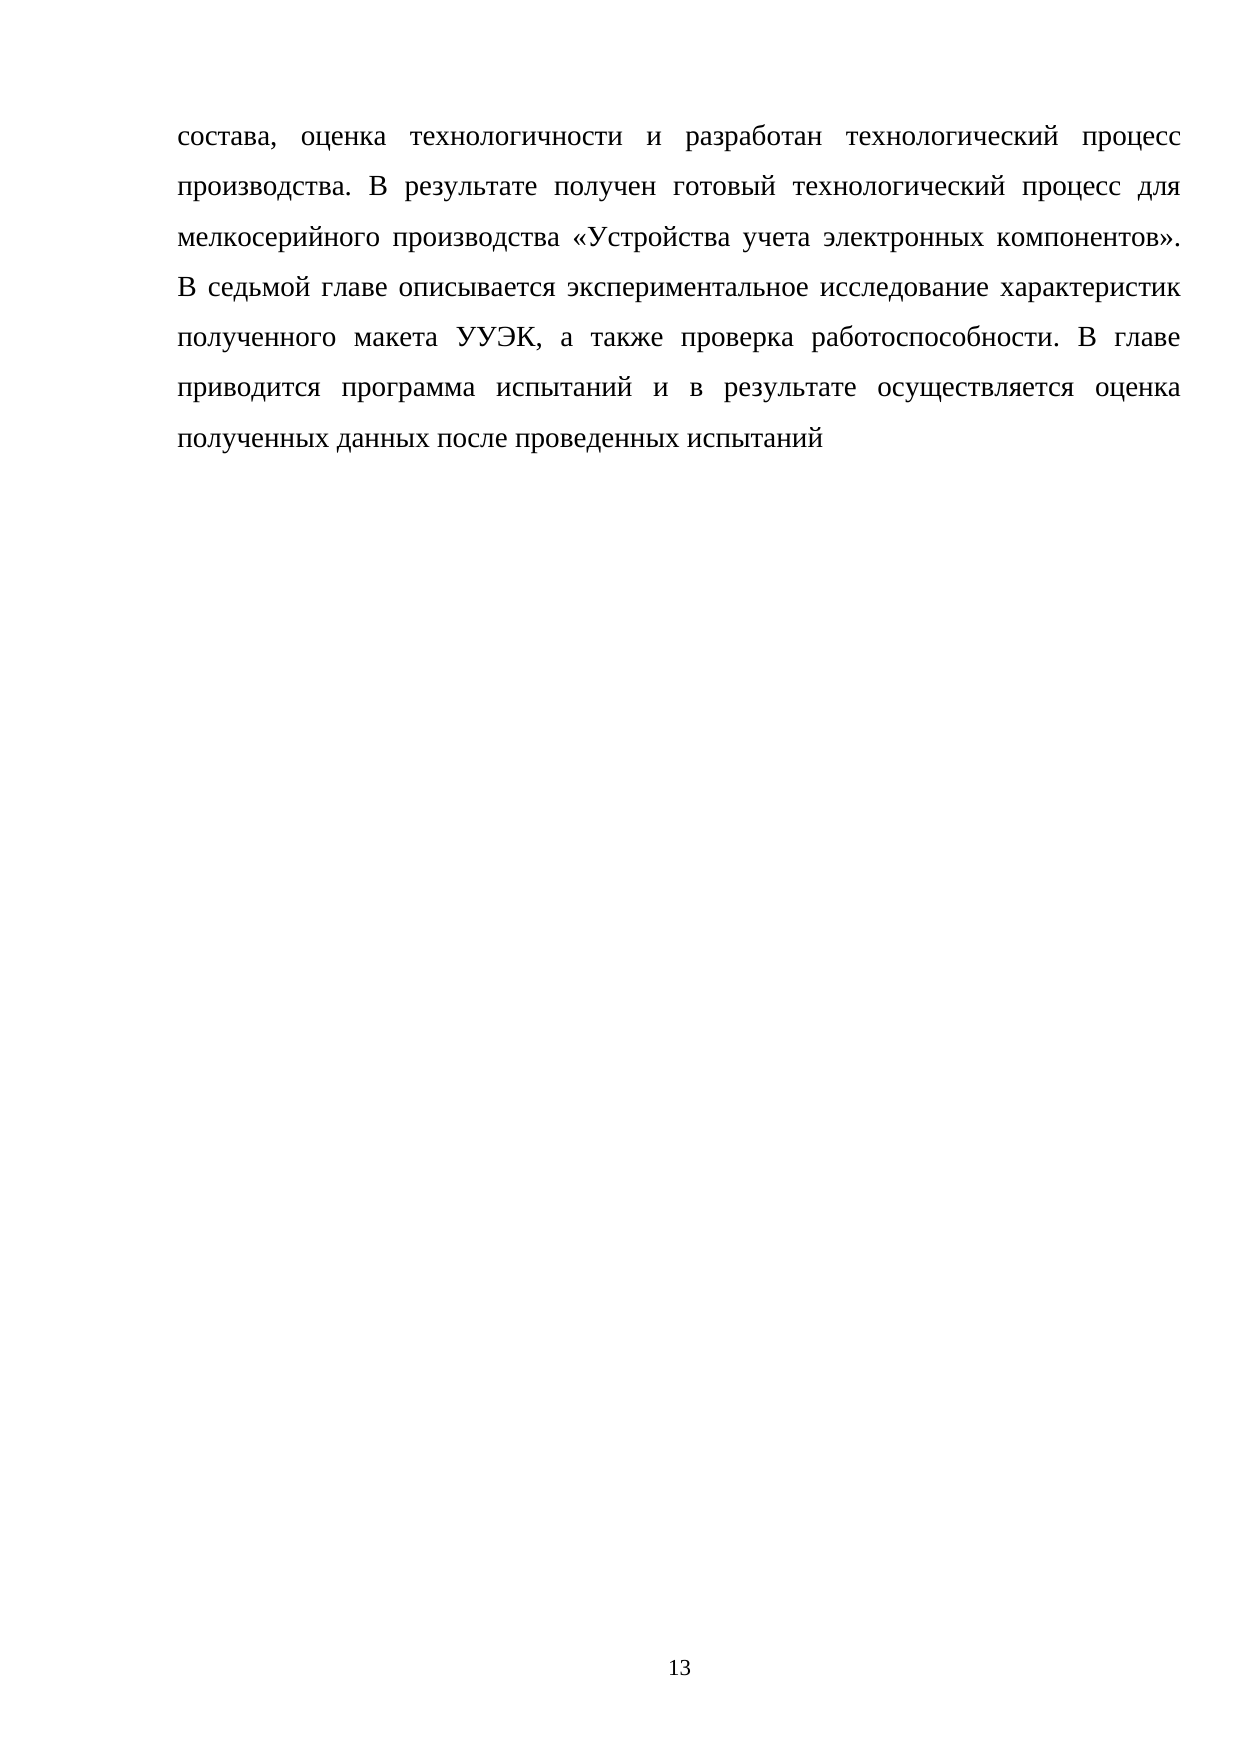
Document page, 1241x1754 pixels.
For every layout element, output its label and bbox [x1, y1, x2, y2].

text [177, 118, 1182, 453]
